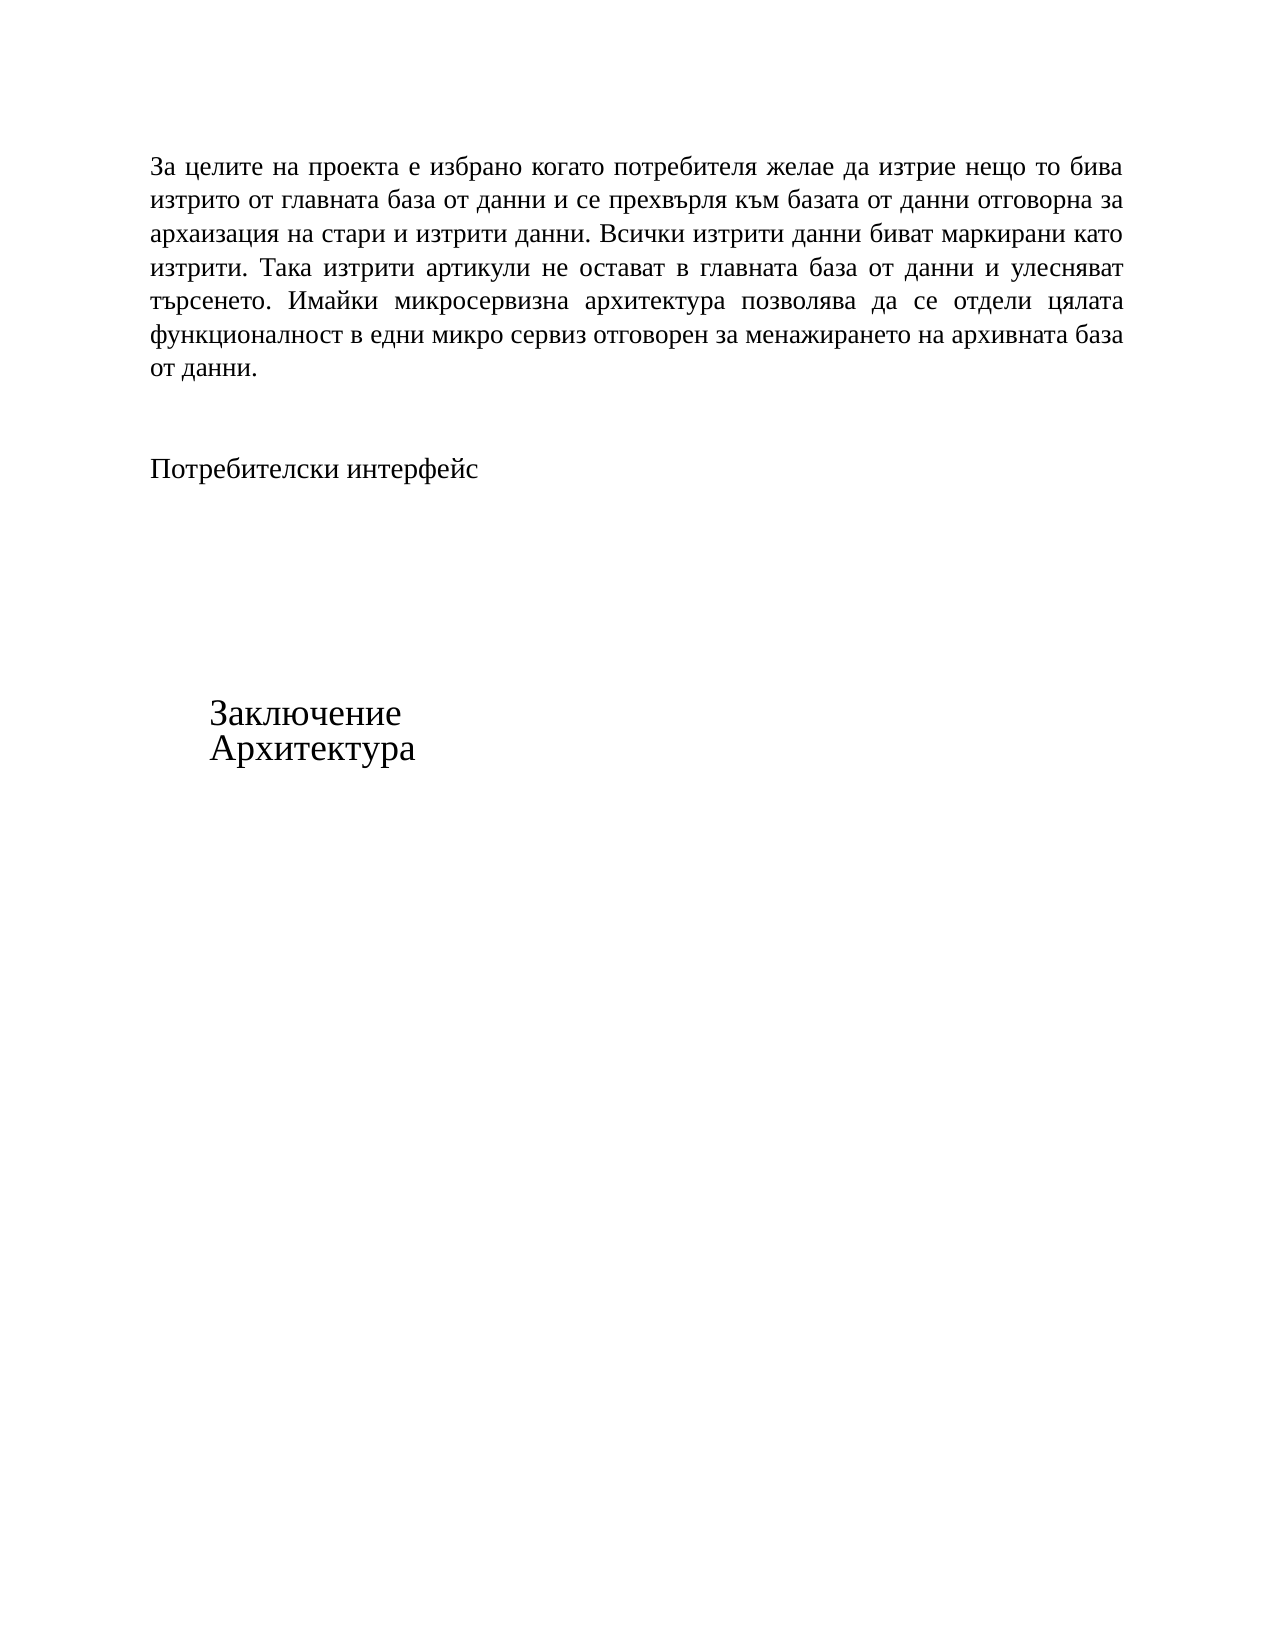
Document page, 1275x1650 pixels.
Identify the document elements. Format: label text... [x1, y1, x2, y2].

subtitle Потребителски интерфейс [150, 452, 1125, 485]
text За целите на проекта е избрано когато потребителя желае да изтрие нещо то бива изтрито от главната база от данни и се прехвърля към базата от данни отговорна за архаизация на стари и изтрити данни. Всички изтрити данни биват маркирани като изтрити. Така изтрити артикули не остават в главната база от данни и улесняват търсенето. Имайки микросервизна архитектура позволява да се отдели цялата функционалност в едни микро сервиз отговорен за менажирането на архивната база от данни. [150, 150, 1125, 382]
subtitle Архитектура [150, 732, 1125, 768]
subtitle Заключение [150, 697, 1125, 732]
